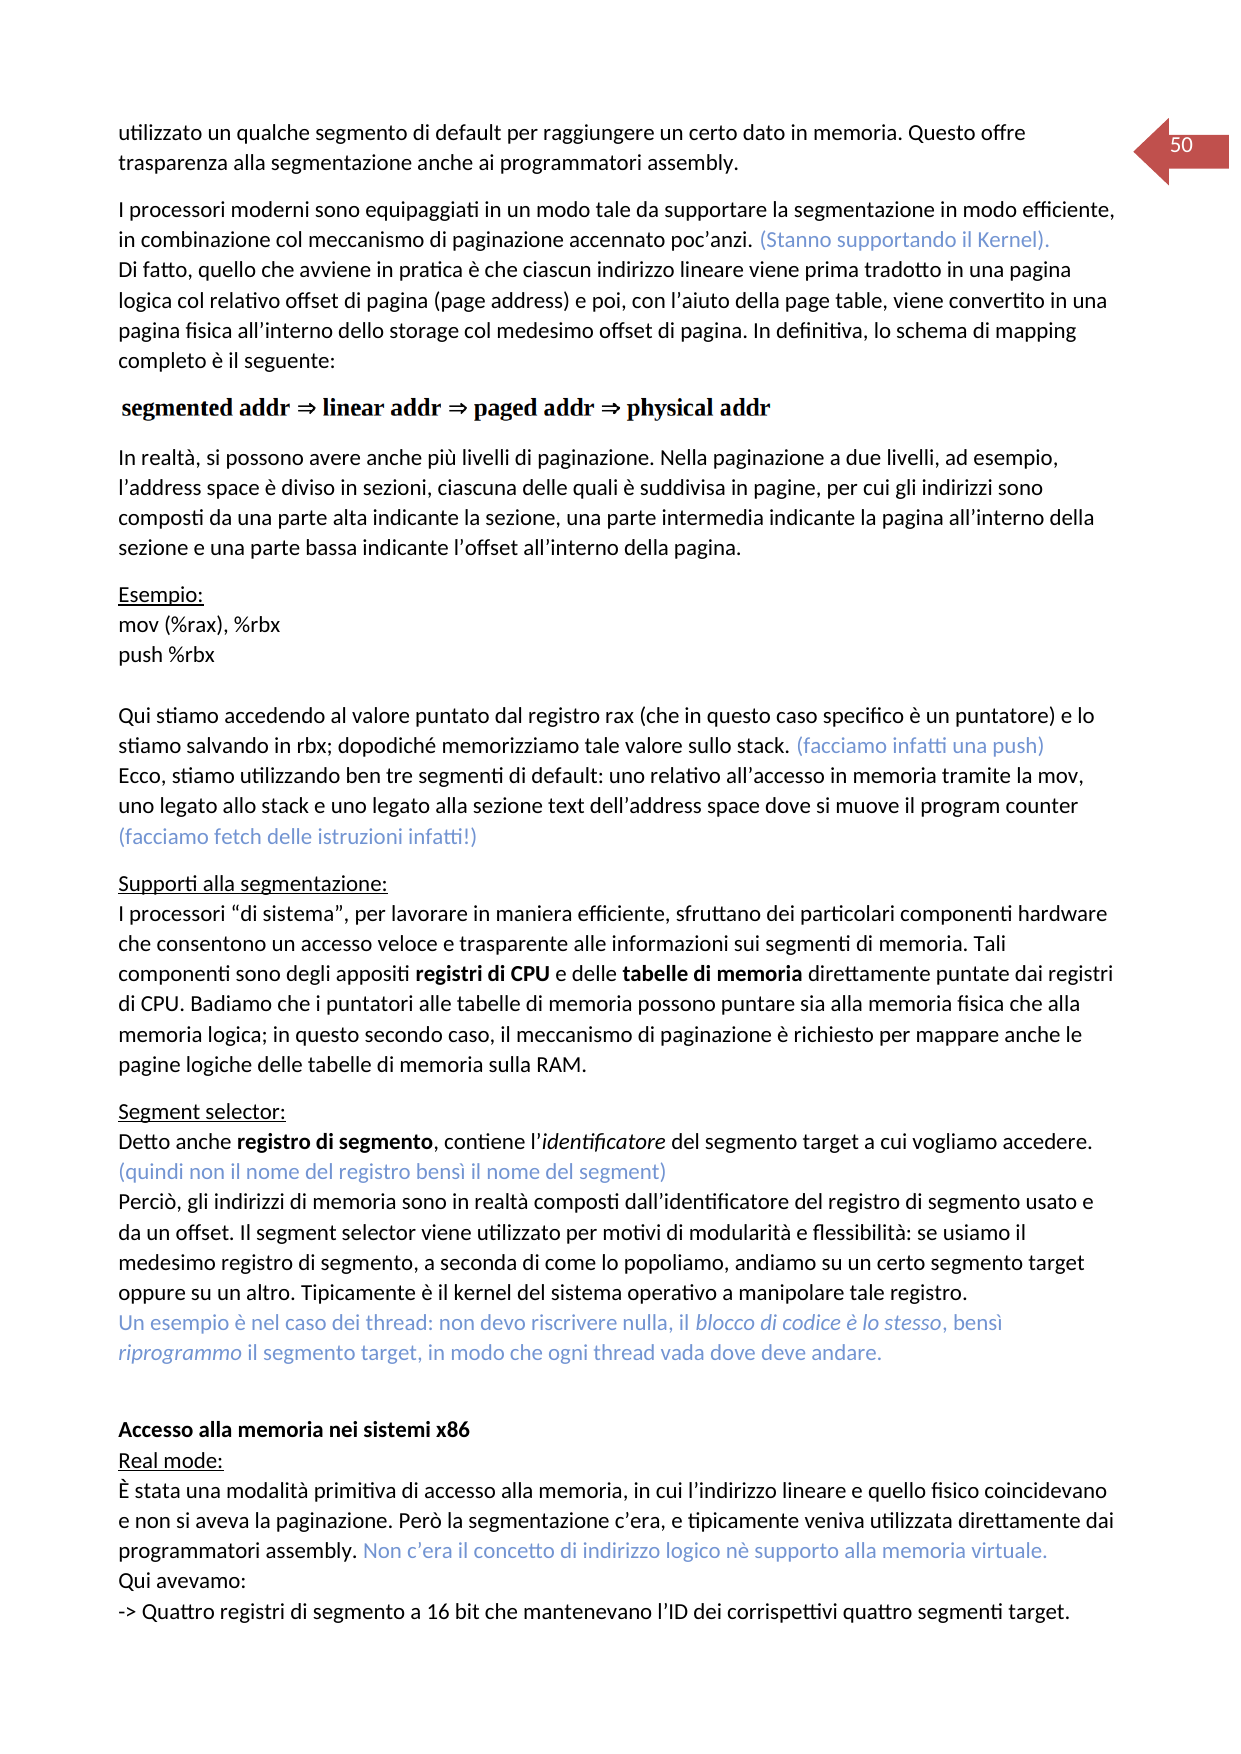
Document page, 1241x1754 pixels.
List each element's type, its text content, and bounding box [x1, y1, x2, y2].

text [118, 118, 1122, 176]
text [118, 1385, 1122, 1625]
text Supporti alla segmentazione: I processori “di sistema”, per lavorare in maniera efficiente, sfruttano dei particolari componenti hardware che consentono un accesso veloce e trasparente alle informazioni sui segmenti di memoria. Tali componenti sono degli appositi registri di CPU e delle tabelle di memoria direttamente puntate dai registri di CPU. Badiamo che i puntatori alle tabelle di memoria possono puntare sia alla memoria fisica che alla memoria logica; in questo secondo caso, il meccanismo di paginazione è richiesto per mappare anche le pagine logiche delle tabelle di memoria sulla RAM. [118, 869, 1122, 1078]
picture [118, 393, 776, 424]
text In realtà, si possono avere anche più livelli di paginazione. Nella paginazione a due livelli, ad esempio, l’address space è diviso in sezioni, ciascuna delle quali è suddivisa in pagine, per cui gli indirizzi sono composti da una parte alta indicante la sezione, una parte intermedia indicante la pagina all’interno della sezione e una parte bassa indicante l’offset all’interno della pagina. [118, 443, 1122, 561]
text Esempio: mov (%rax), %rbx push %rbx Qui stiamo accedendo al valore puntato dal registro rax (che in questo caso specifico è un puntatore) e lo stiamo salvando in rbx; dopodiché memorizziamo tale valore sullo stack. (facciamo infatti una push) Ecco, stiamo utilizzando ben tre segmenti di default: uno relativo all’accesso in memoria tramite la mov, uno legato allo stack e uno legato alla sezione text dell’address space dove si muove il program counter (facciamo fetch delle istruzioni infatti!) [118, 580, 1122, 850]
text I processori moderni sono equipaggiati in un modo tale da supportare la segmentazione in modo efficiente, in combinazione col meccanismo di paginazione accennato poc’anzi. (Stanno supportando il Kernel). Di fatto, quello che avviene in pratica è che ciascun indirizzo lineare viene prima tradotto in una pagina logica col relativo offset di pagina (page address) e poi, con l’aiuto della page table, viene convertito in una pagina fisica all’interno dello storage col medesimo offset di pagina. In definitiva, lo schema di mapping completo è il seguente: [118, 195, 1122, 374]
text Segment selector: Detto anche registro di segmento, contiene l’identificatore del segmento target a cui vogliamo accedere. (quindi non il nome del registro bensì il nome del segment) Perciò, gli indirizzi di memoria sono in realtà composti dall’identificatore del registro di segmento usato e da un offset. Il segment selector viene utilizzato per motivi di modularità e flessibilità: se usiamo il medesimo registro di segmento, a seconda di come lo popoliamo, andiamo su un certo segmento target oppure su un altro. Tipicamente è il kernel del sistema operativo a manipolare tale registro. Un esempio è nel caso dei thread: non devo riscrivere nulla, il blocco di codice è lo stesso, bensì riprogrammo il segmento target, in modo che ogni thread vada dove deve andare. [118, 1097, 1122, 1366]
